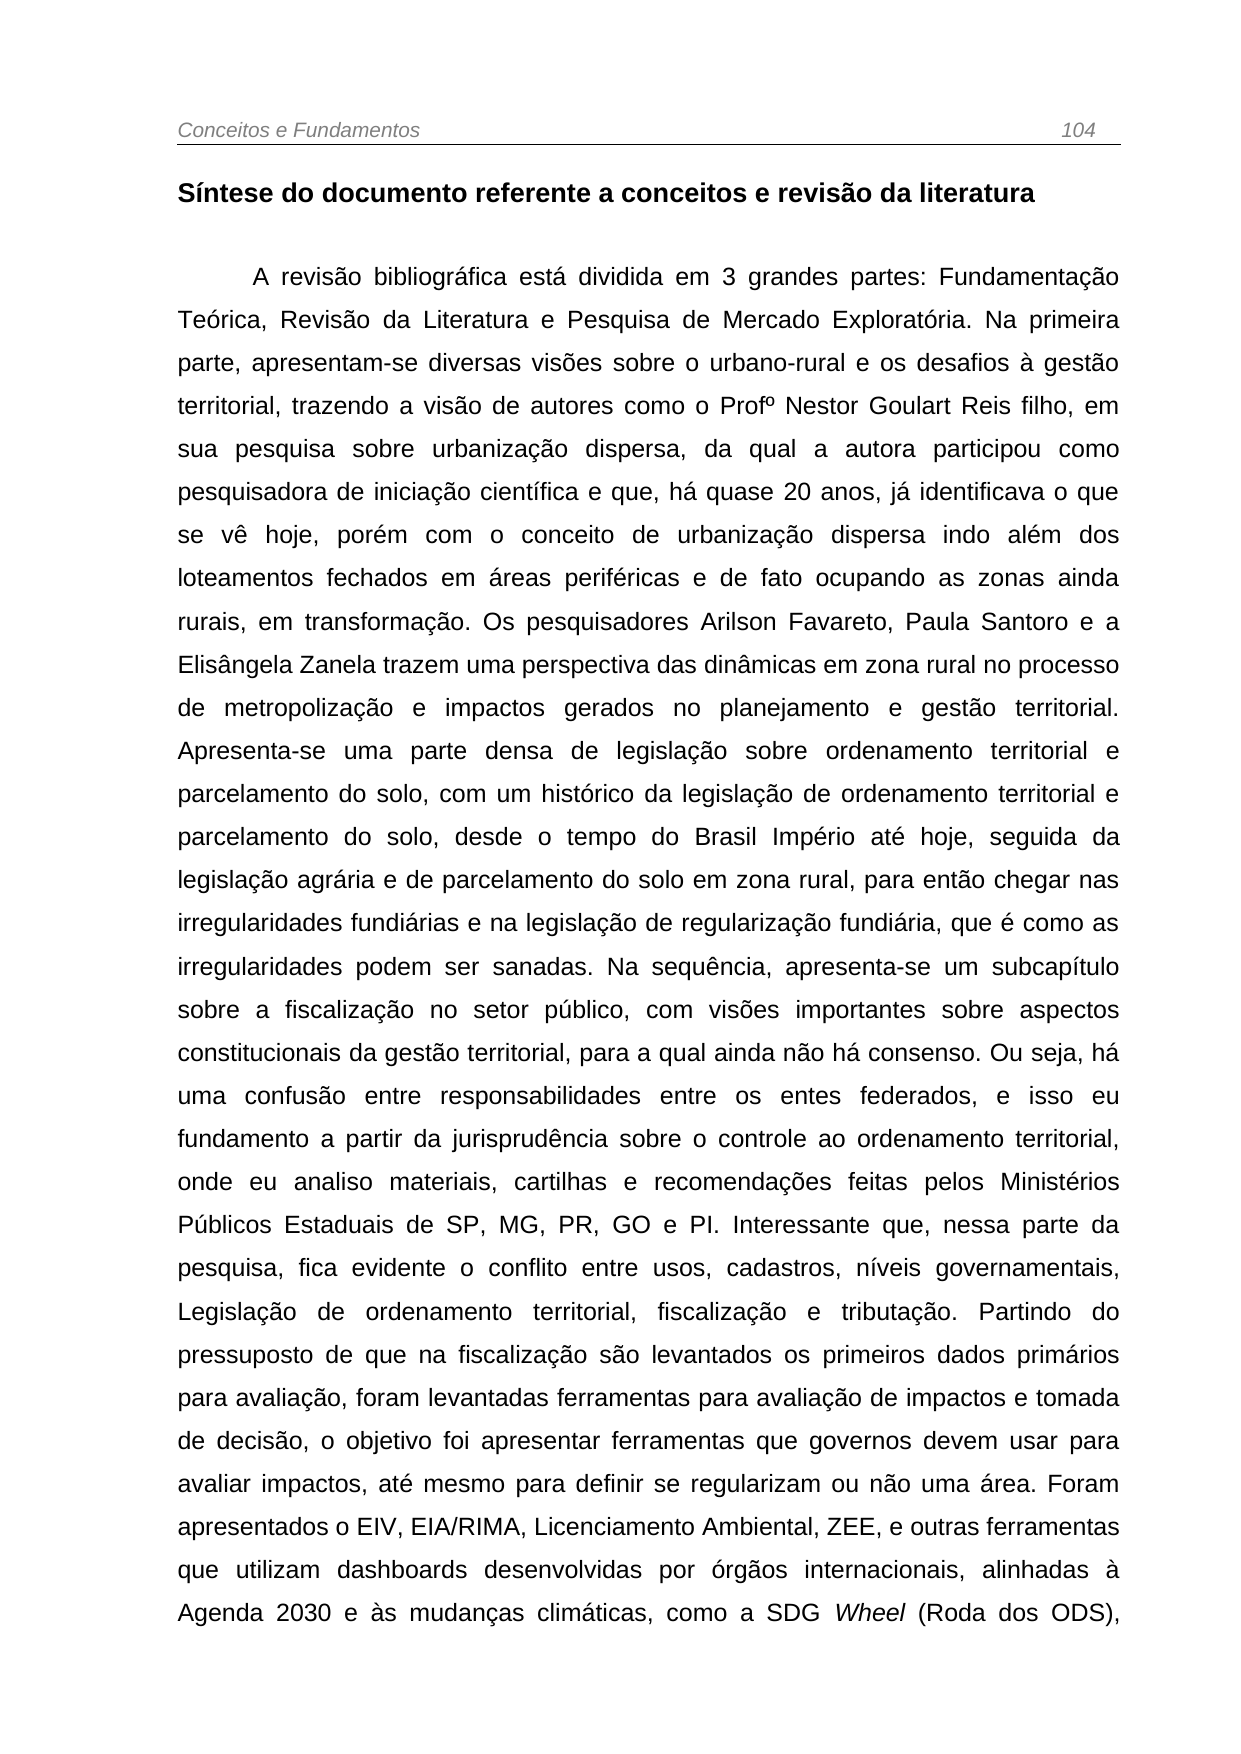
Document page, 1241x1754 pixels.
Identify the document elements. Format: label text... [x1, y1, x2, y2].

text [177, 262, 1121, 1627]
subtitle Síntese do documento referente a conceitos e revisão da literatura [177, 177, 1121, 208]
